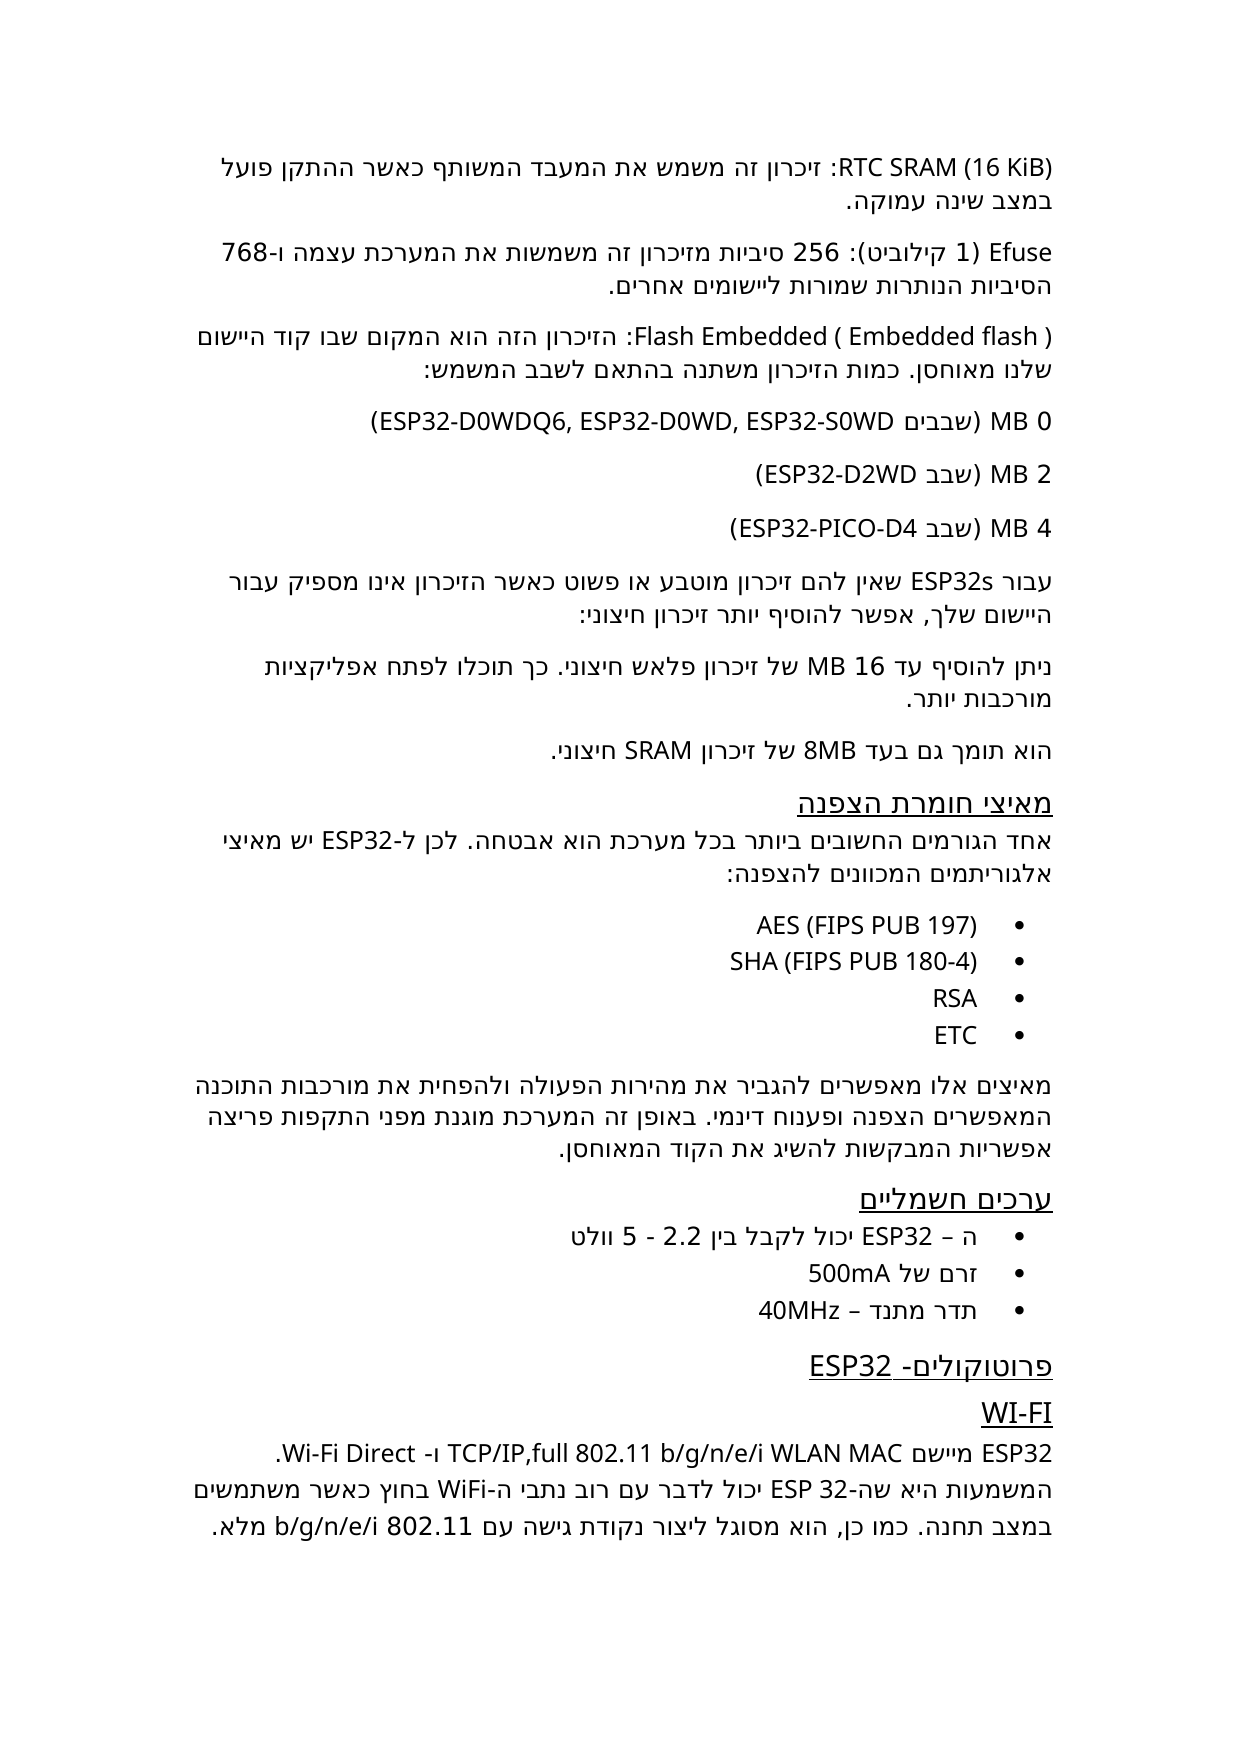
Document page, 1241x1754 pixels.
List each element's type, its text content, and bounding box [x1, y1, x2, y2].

list ה – ESP32 יכול לקבל בין 2.2 - 5 וולט [187, 1219, 1015, 1253]
text Flash Embedded ( Embedded flash ): הזיכרון הזה הוא המקום שבו קוד היישום שלנו מאוחסן. כמות הזיכרון משתנה בהתאם לשבב המשמש: [187, 319, 1053, 384]
subtitle מאיצי חומרת הצפנה [187, 786, 1053, 820]
list RSA [187, 981, 1015, 1015]
text RTC SRAM (16 KiB): זיכרון זה משמש את המעבד המשותף כאשר ההתקן פועל במצב שינה עמוקה. [187, 150, 1053, 216]
text ESP32 מיישם TCP/IP,full 802.11 b/g/n/e/i WLAN MAC ו- Wi-Fi Direct. המשמעות היא שה-ESP 32 יכול לדבר עם רוב נתבי ה-WiFi בחוץ כאשר משתמשים במצב תחנה. כמו כן, הוא מסוגל ליצור נקודת גישה עם 802.11 b/g/n/e/i מלא. [187, 1436, 1053, 1542]
subtitle ערכים חשמליים [187, 1182, 1053, 1216]
list תדר מתנד – 40MHz [187, 1292, 1015, 1326]
text הוא תומך גם בעד 8MB של זיכרון SRAM חיצוני. [187, 733, 1053, 767]
list זרם של 500mA [187, 1256, 1015, 1289]
text אחד הגורמים החשובים ביותר בכל מערכת הוא אבטחה. לכן ל-ESP32 יש מאיצי אלגוריתמים המכוונים להצפנה: [187, 823, 1053, 888]
text Efuse (1 קילוביט): 256 סיביות מזיכרון זה משמשות את המערכת עצמה ו-768 הסיביות הנותרות שמורות ליישומים אחרים. [187, 234, 1053, 300]
list AES (FIPS PUB 197) [187, 907, 1015, 941]
list SHA (FIPS PUB 180-4) [187, 944, 1015, 978]
text 4 MB (שבב ESP32-PICO-D4) [187, 510, 1053, 544]
text 2 MB (שבב ESP32-D2WD) [187, 457, 1053, 491]
text עבור ESP32s שאין להם זיכרון מוטבע או פשוט כאשר הזיכרון אינו מספיק עבור היישום שלך, אפשר להוסיף יותר זיכרון חיצוני: [187, 564, 1053, 629]
list ETC [187, 1018, 1015, 1052]
text ניתן להוסיף עד 16 MB של זיכרון פלאש חיצוני. כך תוכלו לפתח אפליקציות מורכבות יותר. [187, 648, 1053, 714]
text מאיצים אלו מאפשרים להגביר את מהירות הפעולה ולהפחית את מורכבות התוכנה המאפשרים הצפנה ופענוח דינמי. באופן זה המערכת מוגנת מפני התקפות פריצה אפשריות המבקשות להשיג את הקוד המאוחסן. [187, 1071, 1053, 1163]
text 0 MB (שבבים ESP32-D0WDQ6, ESP32-D0WD, ESP32-S0WD) [187, 403, 1053, 437]
subtitle WI-FI [187, 1393, 1053, 1432]
subtitle פרוטוקולים- ESP32 [187, 1346, 1053, 1385]
